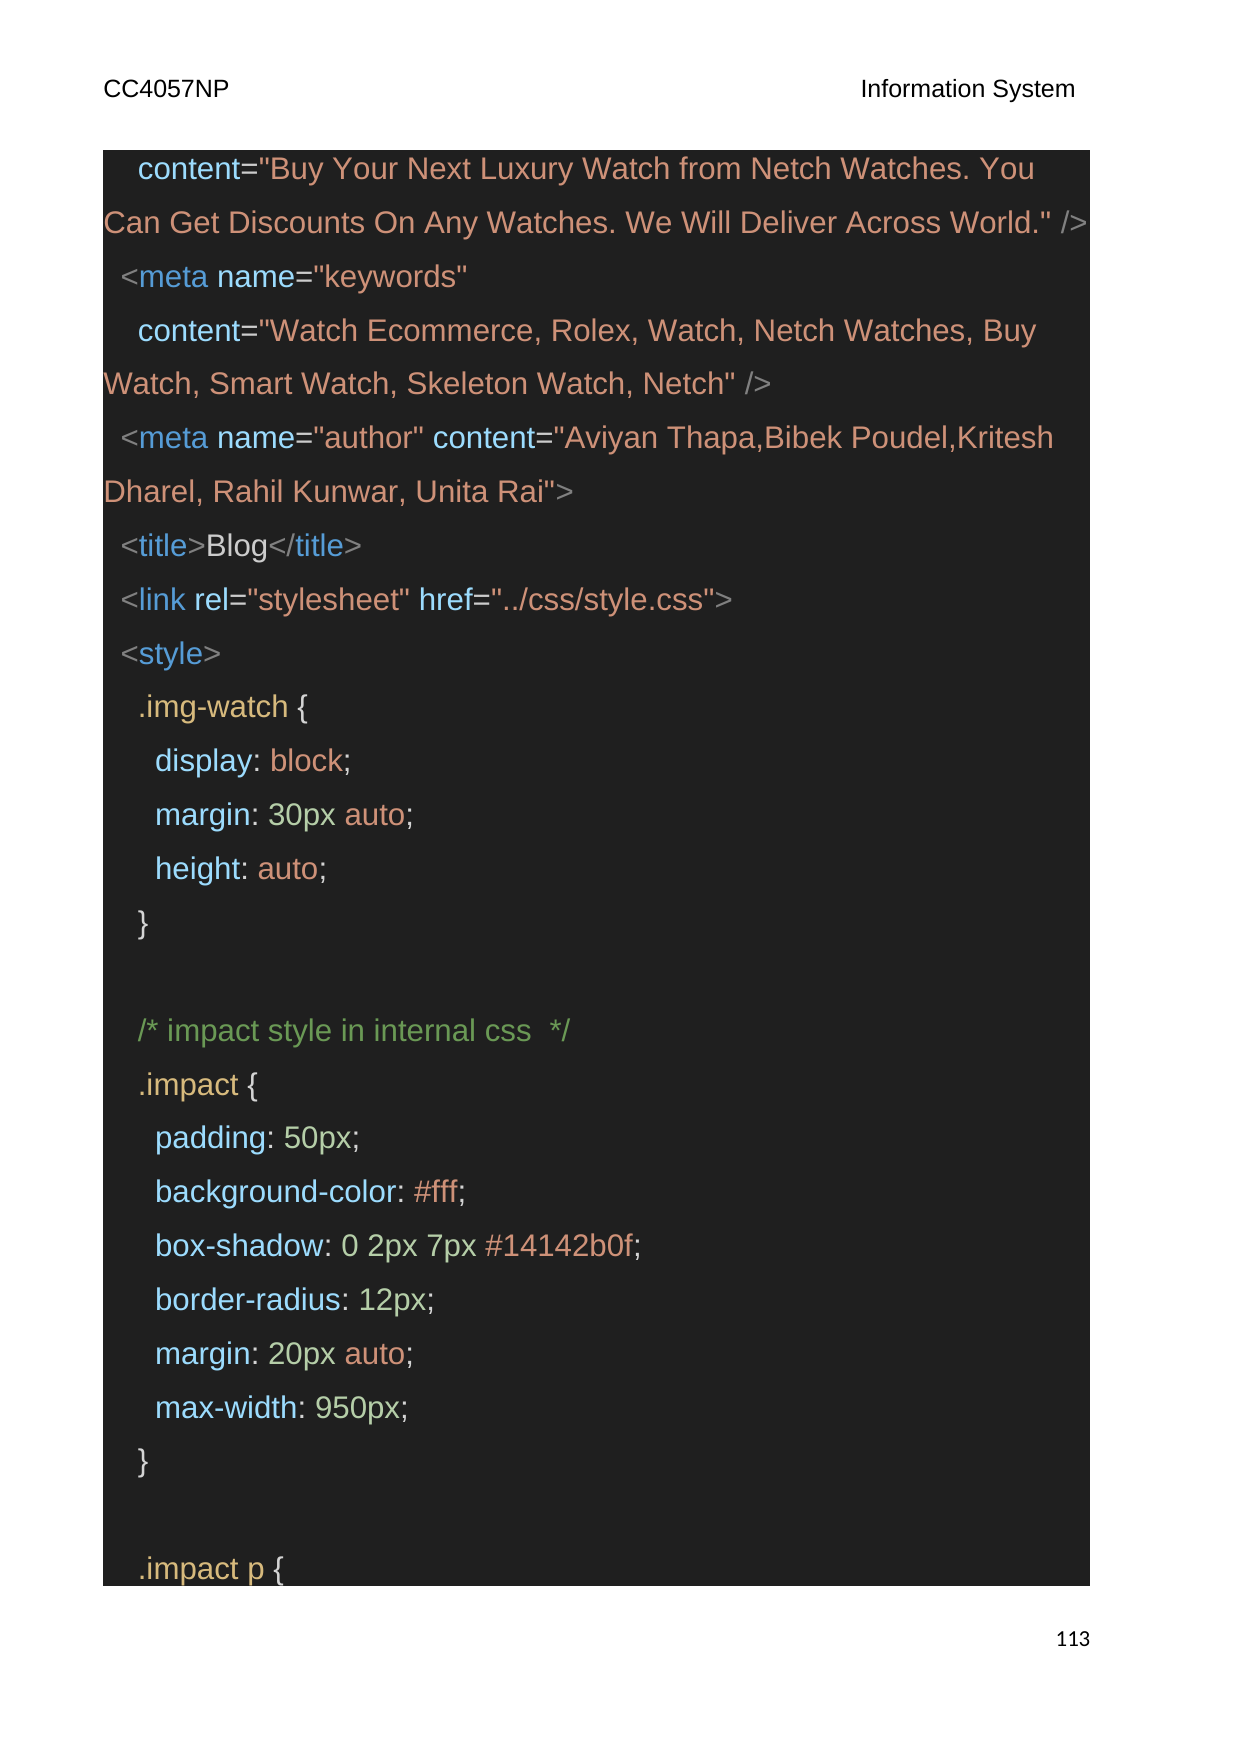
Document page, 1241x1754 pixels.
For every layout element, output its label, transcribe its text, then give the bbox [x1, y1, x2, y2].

text <title>Blog</title> [103, 527, 1090, 563]
text } [103, 904, 1090, 940]
text } [103, 1442, 1090, 1478]
text .impact { [103, 1066, 1090, 1101]
text margin: 20px auto; [103, 1335, 1090, 1371]
text margin: 30px auto; [103, 796, 1090, 832]
text <meta name="keywords" [103, 258, 1090, 294]
text border-radius: 12px; [103, 1281, 1090, 1317]
text <link rel="stylesheet" href="../css/style.css"> [103, 581, 1090, 617]
text <meta name="author" content="Aviyan Thapa,Bibek Poudel,Kritesh Dharel, Rahil Kunwar, Unita Rai"> [103, 419, 1090, 509]
text .img-watch { [103, 688, 1090, 724]
text /* impact style in internal css */ [103, 1012, 1090, 1048]
text display: block; [103, 742, 1090, 778]
text box-shadow: 0 2px 7px #14142b0f; [103, 1227, 1090, 1263]
text <style> [103, 635, 1090, 671]
text padding: 50px; [103, 1119, 1090, 1155]
text content="Watch Ecommerce, Rolex, Watch, Netch Watches, Buy Watch, Smart Watch, Skeleton Watch, Netch" /> [103, 312, 1090, 401]
text height: auto; [103, 850, 1090, 886]
text .impact p { [103, 1550, 1090, 1586]
text content="Buy Your Next Luxury Watch from Netch Watches. You Can Get Discounts On Any Watches. We Will Deliver Across World." /> [103, 150, 1090, 240]
text max-width: 950px; [103, 1389, 1090, 1424]
text background-color: #fff; [103, 1173, 1090, 1209]
